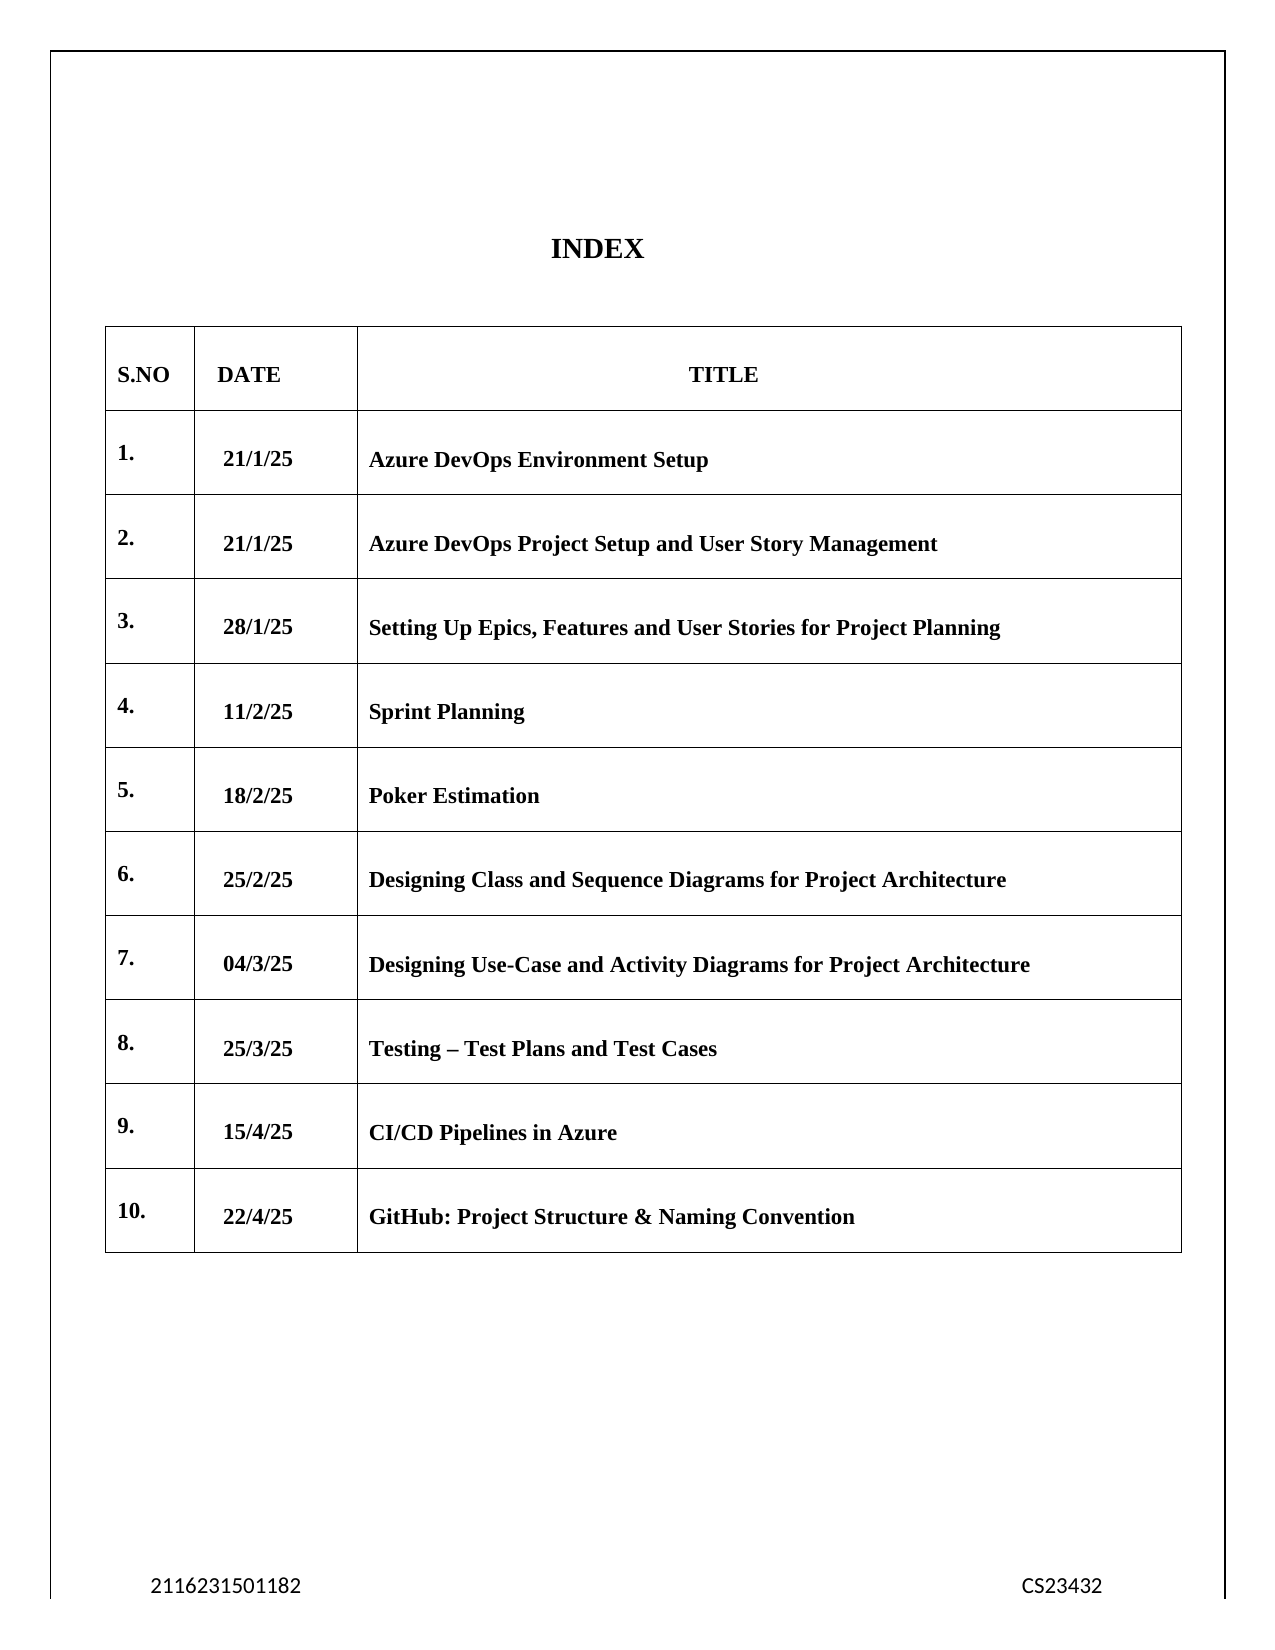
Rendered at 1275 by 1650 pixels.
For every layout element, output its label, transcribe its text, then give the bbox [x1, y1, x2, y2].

table_cell GitHub: Project Structure & Naming Convention [358, 1169, 1181, 1252]
table_cell 10. [106, 1169, 194, 1252]
table_cell 9. [106, 1084, 194, 1167]
table_cell 18/2/25 [195, 748, 357, 831]
table_cell 2. [106, 495, 194, 578]
table_cell 22/4/25 [195, 1169, 357, 1252]
table_cell 21/1/25 [195, 411, 357, 494]
table_cell Azure DevOps Environment Setup [358, 411, 1181, 494]
table_header S.NO [106, 327, 194, 410]
table_header DATE [195, 327, 357, 410]
text INDEX [149, 231, 1196, 264]
table_cell 7. [106, 916, 194, 999]
table_cell 21/1/25 [195, 495, 357, 578]
table_cell 25/2/25 [195, 832, 357, 915]
table_cell 04/3/25 [195, 916, 357, 999]
table_header TITLE [358, 327, 1181, 410]
table_cell 4. [106, 664, 194, 747]
table_cell Poker Estimation [358, 748, 1181, 831]
table_cell CI/CD Pipelines in Azure [358, 1084, 1181, 1167]
table_cell 11/2/25 [195, 664, 357, 747]
table_cell 6. [106, 832, 194, 915]
table_cell 8. [106, 1000, 194, 1083]
table_cell 25/3/25 [195, 1000, 357, 1083]
table_cell Designing Class and Sequence Diagrams for Project Architecture [358, 832, 1181, 915]
table_cell 1. [106, 411, 194, 494]
table_cell Designing Use-Case and Activity Diagrams for Project Architecture [358, 916, 1181, 999]
table_cell 5. [106, 748, 194, 831]
table_cell Azure DevOps Project Setup and User Story Management [358, 495, 1181, 578]
table_cell Sprint Planning [358, 664, 1181, 747]
table_cell 15/4/25 [195, 1084, 357, 1167]
table_cell Testing – Test Plans and Test Cases [358, 1000, 1181, 1083]
table_cell Setting Up Epics, Features and User Stories for Project Planning [358, 579, 1181, 662]
table_cell 3. [106, 579, 194, 662]
table_cell 28/1/25 [195, 579, 357, 662]
